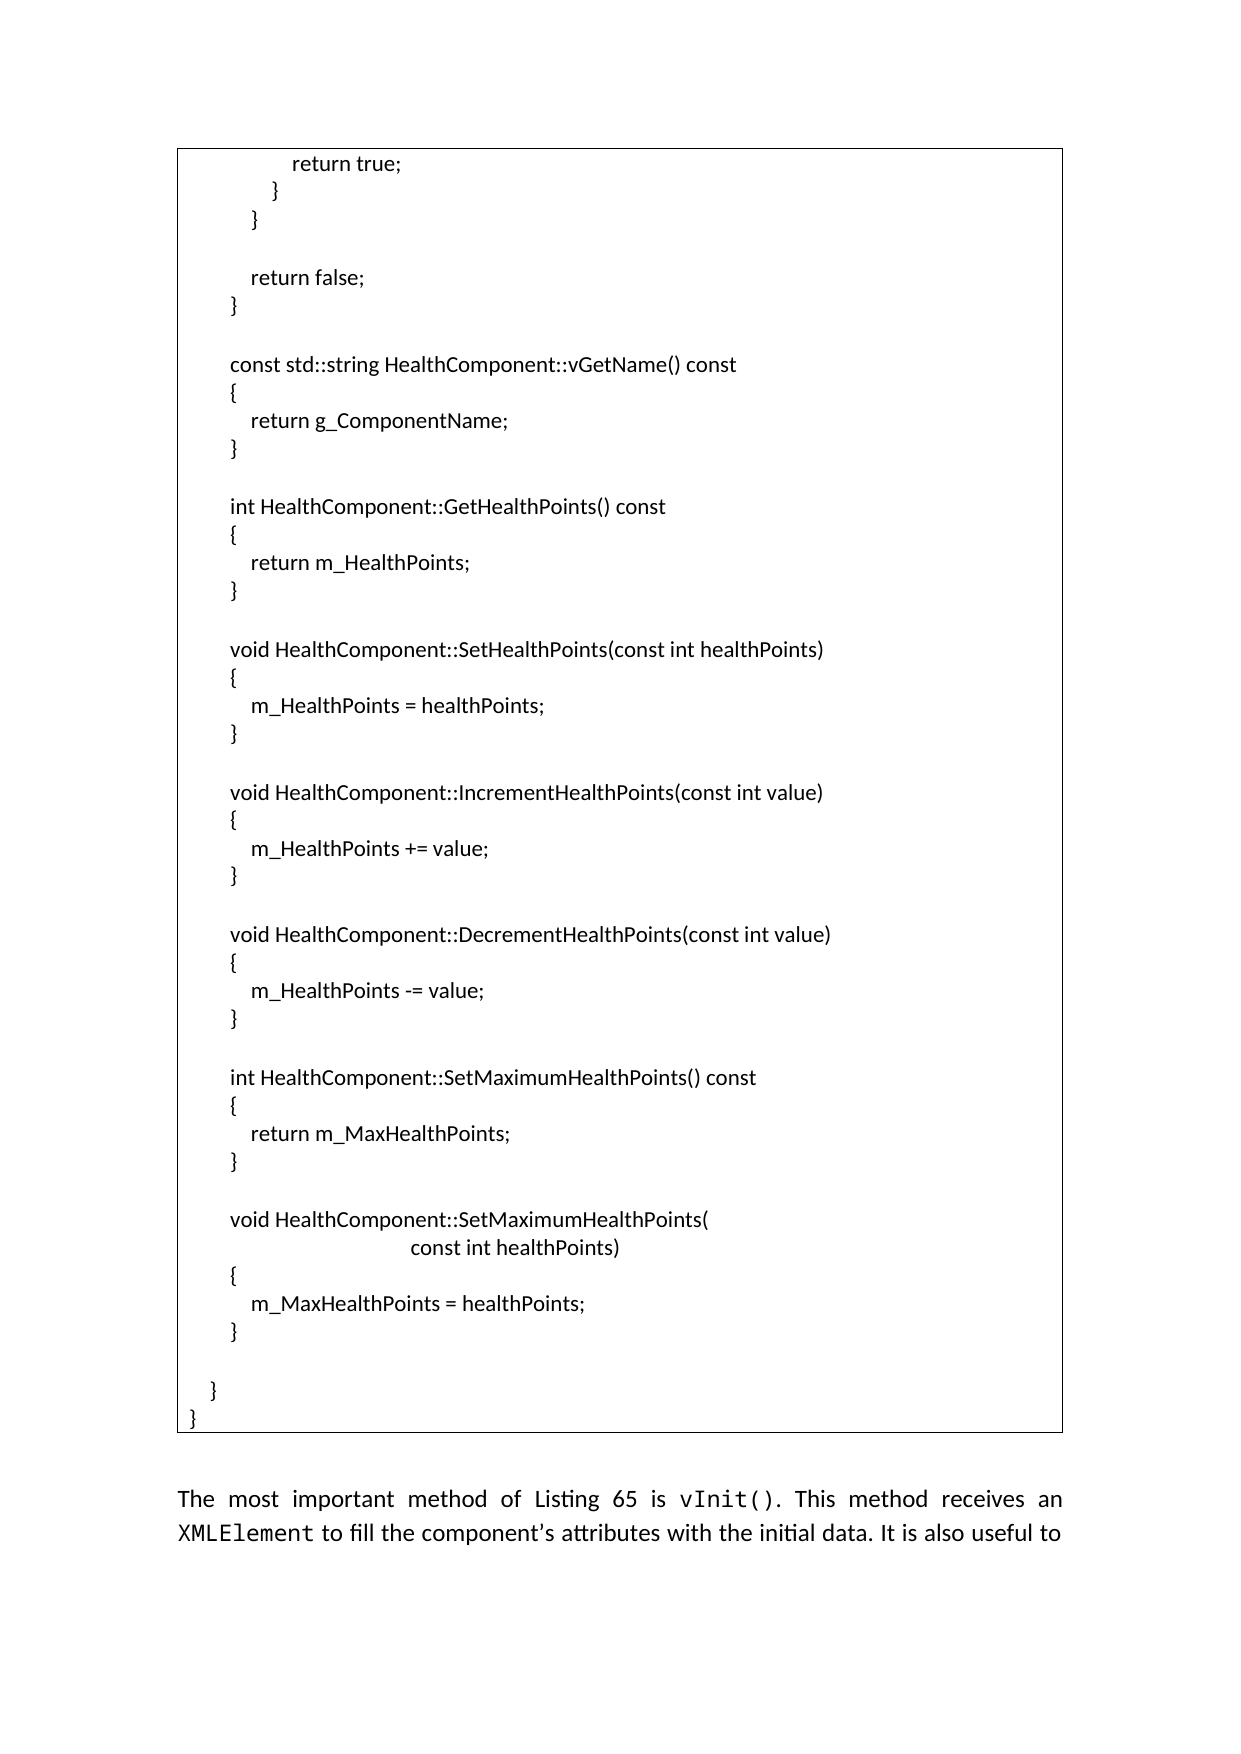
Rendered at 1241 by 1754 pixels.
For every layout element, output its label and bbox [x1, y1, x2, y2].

text [177, 1483, 1063, 1548]
table_header [178, 149, 1062, 1432]
